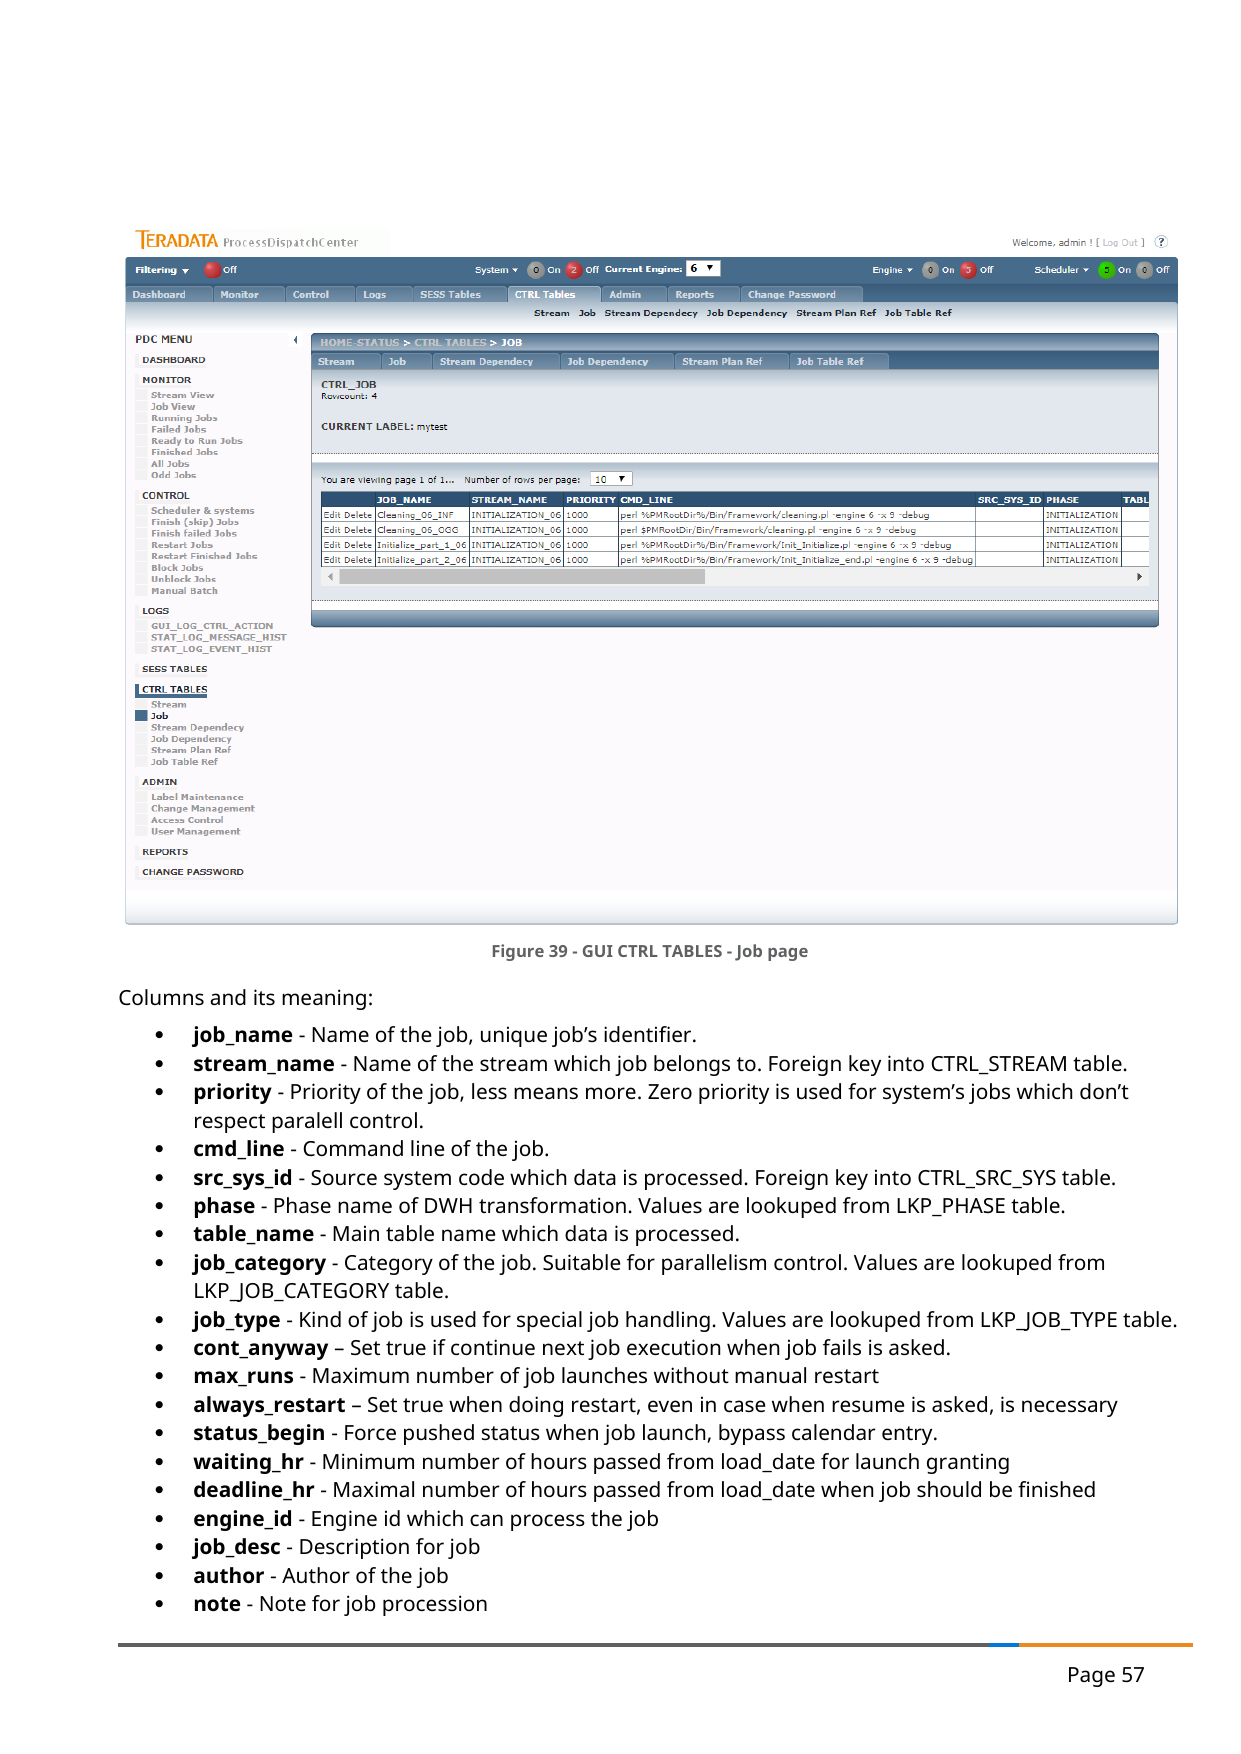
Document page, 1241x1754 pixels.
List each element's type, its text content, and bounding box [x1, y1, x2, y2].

list src_sys_id - Source system code which data is processed. Foreign key into CTRL_SRC_SYS table. [156, 1163, 1181, 1191]
picture [118, 224, 1182, 931]
list job_desc - Description for job [156, 1532, 1181, 1561]
list status_begin - Force pushed status when job launch, bypass calendar entry. [156, 1418, 1181, 1447]
list deadline_hr - Maximal number of hours passed from load_date when job should be finished [156, 1475, 1181, 1504]
list max_runs - Maximum number of job launches without manual restart [156, 1362, 1181, 1390]
list phase - Phase name of DWH transformation. Values are lookuped from LKP_PHASE table. [156, 1191, 1181, 1219]
list note - Note for job procession [156, 1589, 1181, 1618]
list author - Author of the job [156, 1561, 1181, 1589]
list job_type - Kind of job is used for special job handling. Values are lookuped from LKP_JOB_TYPE table. [156, 1305, 1181, 1333]
list engine_id - Engine id which can process the job [156, 1504, 1181, 1532]
list waiting_hr - Minimum number of hours passed from load_date for launch granting [156, 1447, 1181, 1475]
list priority - Priority of the job, less means more. Zero priority is used for system’s jobs which don’t respect paralell control. [156, 1077, 1181, 1134]
list job_name - Name of the job, unique job’s identifier. [156, 1020, 1181, 1049]
list stream_name - Name of the stream which job belongs to. Foreign key into CTRL_STREAM table. [156, 1049, 1181, 1077]
list cmd_line - Command line of the job. [156, 1134, 1181, 1163]
list table_name - Main table name which data is processed. [156, 1219, 1181, 1248]
list cont_anyway – Set true if continue next job execution when job fails is asked. [156, 1333, 1181, 1362]
text Columns and its meaning: [118, 983, 1181, 1011]
list job_category - Category of the job. Suitable for parallelism control. Values are lookuped from LKP_JOB_CATEGORY table. [156, 1248, 1181, 1305]
list always_restart – Set true when doing restart, even in case when resume is asked, is necessary [156, 1390, 1181, 1418]
